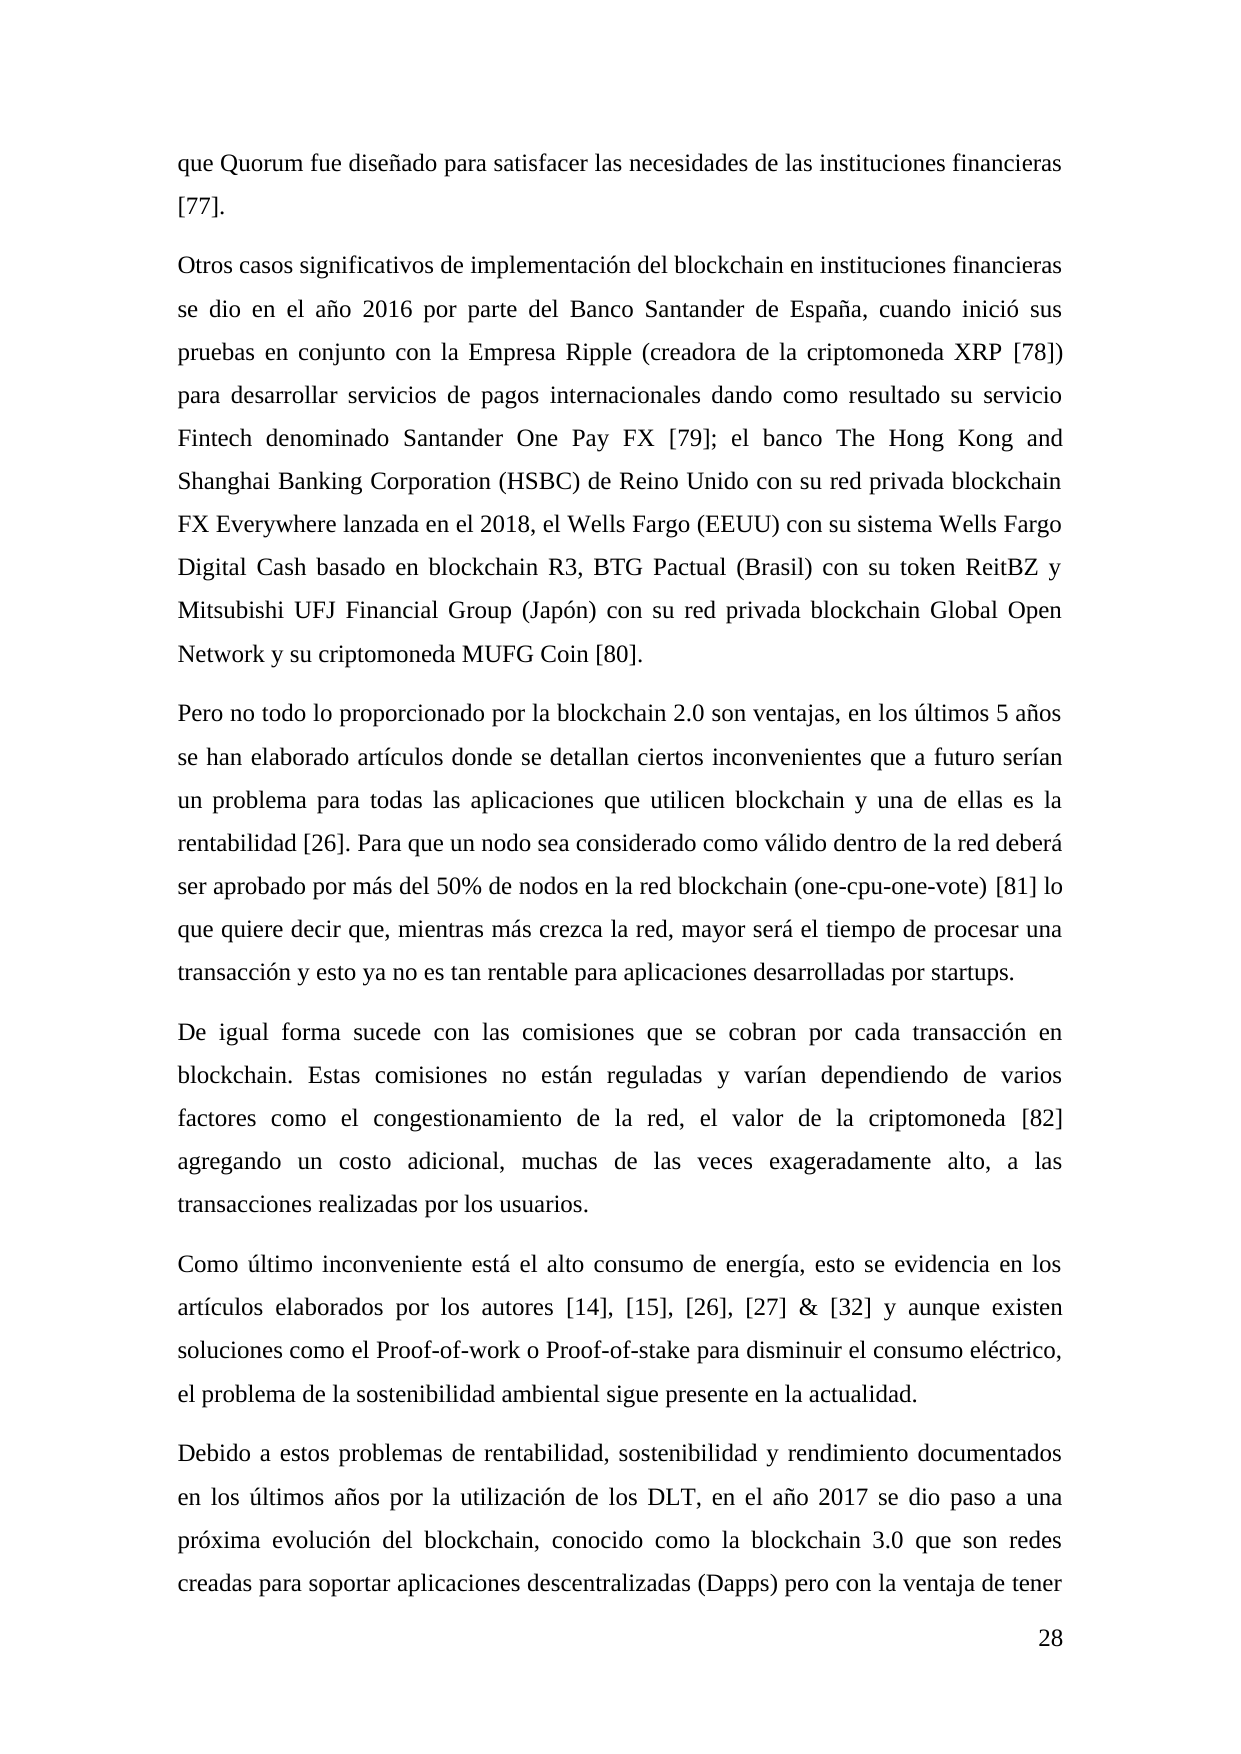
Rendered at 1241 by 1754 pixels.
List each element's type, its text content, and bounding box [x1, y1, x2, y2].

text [177, 1438, 1063, 1597]
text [177, 148, 1063, 219]
text Otros casos significativos de implementación del blockchain en instituciones financieras se dio en el año 2016 por parte del Banco Santander de España, cuando inició sus pruebas en conjunto con la Empresa Ripple (creadora de la criptomoneda XRP ) para desarrollar servicios de pagos internacionales dando como resultado su servicio Fintech denominado Santander One Pay FX ; el banco The Hong Kong and Shanghai Banking Corporation (HSBC) de Reino Unido con su red privada blockchain FX Everywhere lanzada en el 2018, el Wells Fargo (EEUU) con su sistema Wells Fargo Digital Cash basado en blockchain R3, BTG Pactual (Brasil) con su token ReitBZ y Mitsubishi UFJ Financial Group (Japón) con su red privada blockchain Global Open Network y su criptomoneda MUFG Coin . [177, 251, 1063, 667]
text Como último inconveniente está el alto consumo de energía, esto se evidencia en los artículos elaborados por los autores , , , & y aunque existen soluciones como el Proof-of-work o Proof-of-stake para disminuir el consumo eléctrico, el problema de la sostenibilidad ambiental sigue presente en la actualidad. [177, 1249, 1063, 1407]
text Pero no todo lo proporcionado por la blockchain 2.0 son ventajas, en los últimos 5 años se han elaborado artículos donde se detallan ciertos inconvenientes que a futuro serían un problema para todas las aplicaciones que utilicen blockchain y una de ellas es la rentabilidad . Para que un nodo sea considerado como válido dentro de la red deberá ser aprobado por más del 50% de nodos en la red blockchain (one-cpu-one-vote) lo que quiere decir que, mientras más crezca la red, mayor será el tiempo de procesar una transacción y esto ya no es tan rentable para aplicaciones desarrolladas por startups. [177, 698, 1063, 986]
text De igual forma sucede con las comisiones que se cobran por cada transacción en blockchain. Estas comisiones no están reguladas y varían dependiendo de varios factores como el congestionamiento de la red, el valor de la criptomoneda agregando un costo adicional, muchas de las veces exageradamente alto, a las transacciones realizadas por los usuarios. [177, 1017, 1063, 1218]
